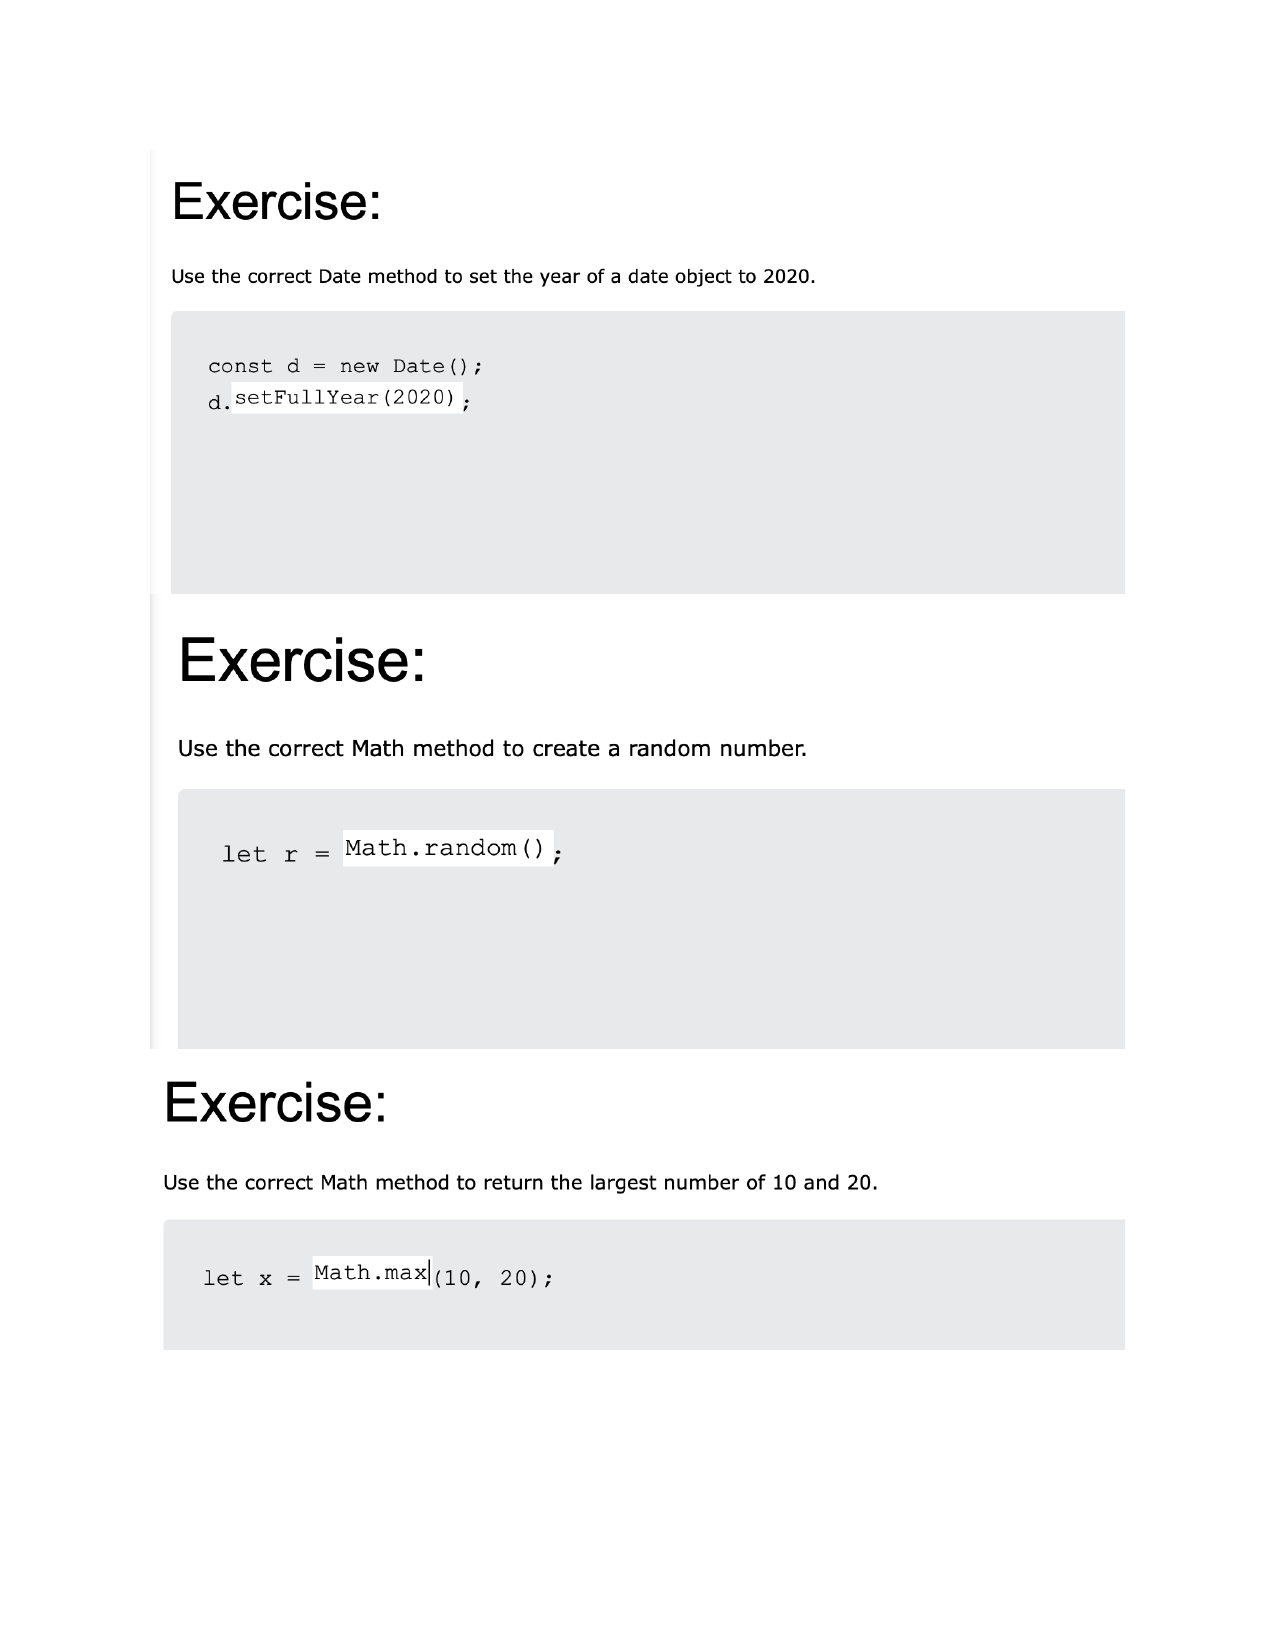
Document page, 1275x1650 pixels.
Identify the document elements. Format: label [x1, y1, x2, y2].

picture [150, 150, 1125, 1350]
